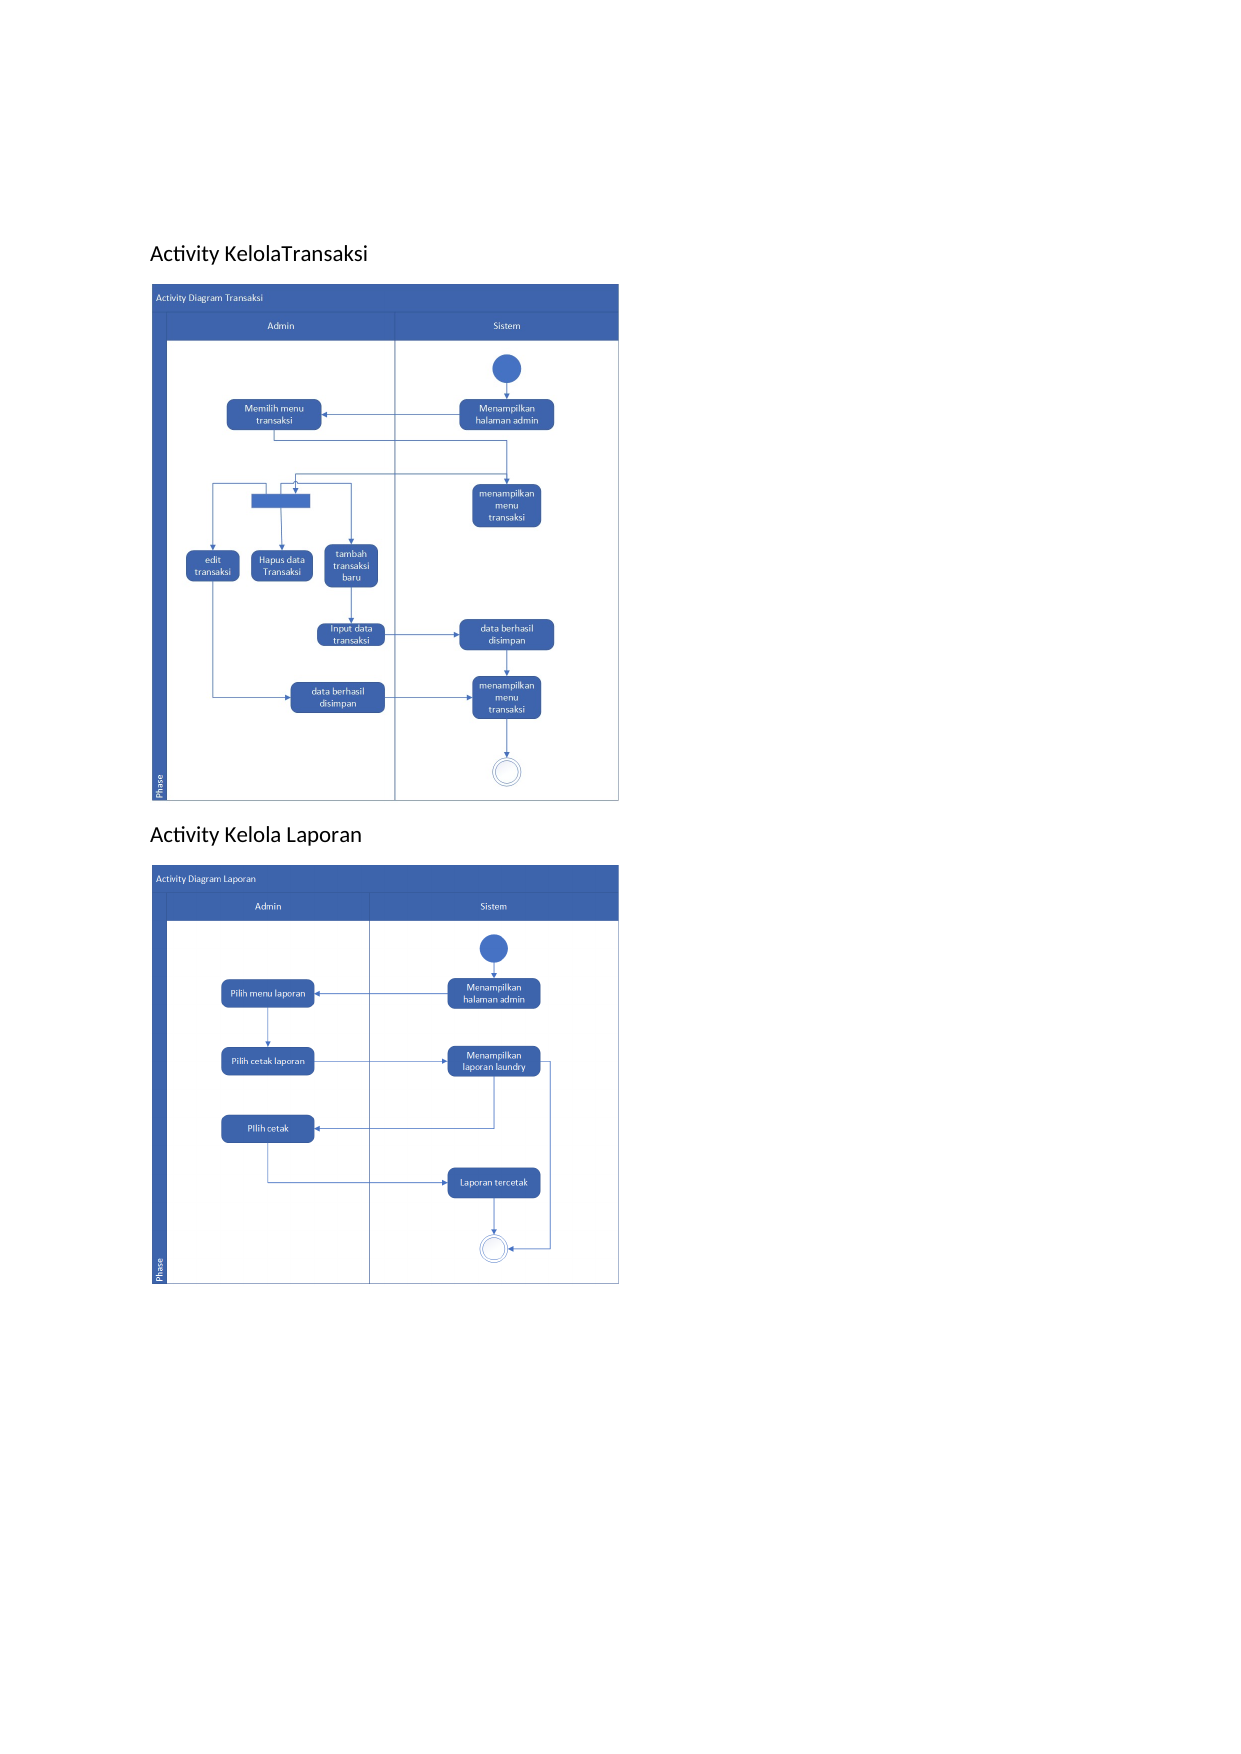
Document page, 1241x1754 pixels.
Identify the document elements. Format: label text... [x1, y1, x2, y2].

picture [150, 284, 619, 804]
picture [150, 865, 619, 1287]
text Activity KelolaTransaksi [150, 239, 1090, 267]
text Activity Kelola Laporan [150, 820, 1090, 848]
